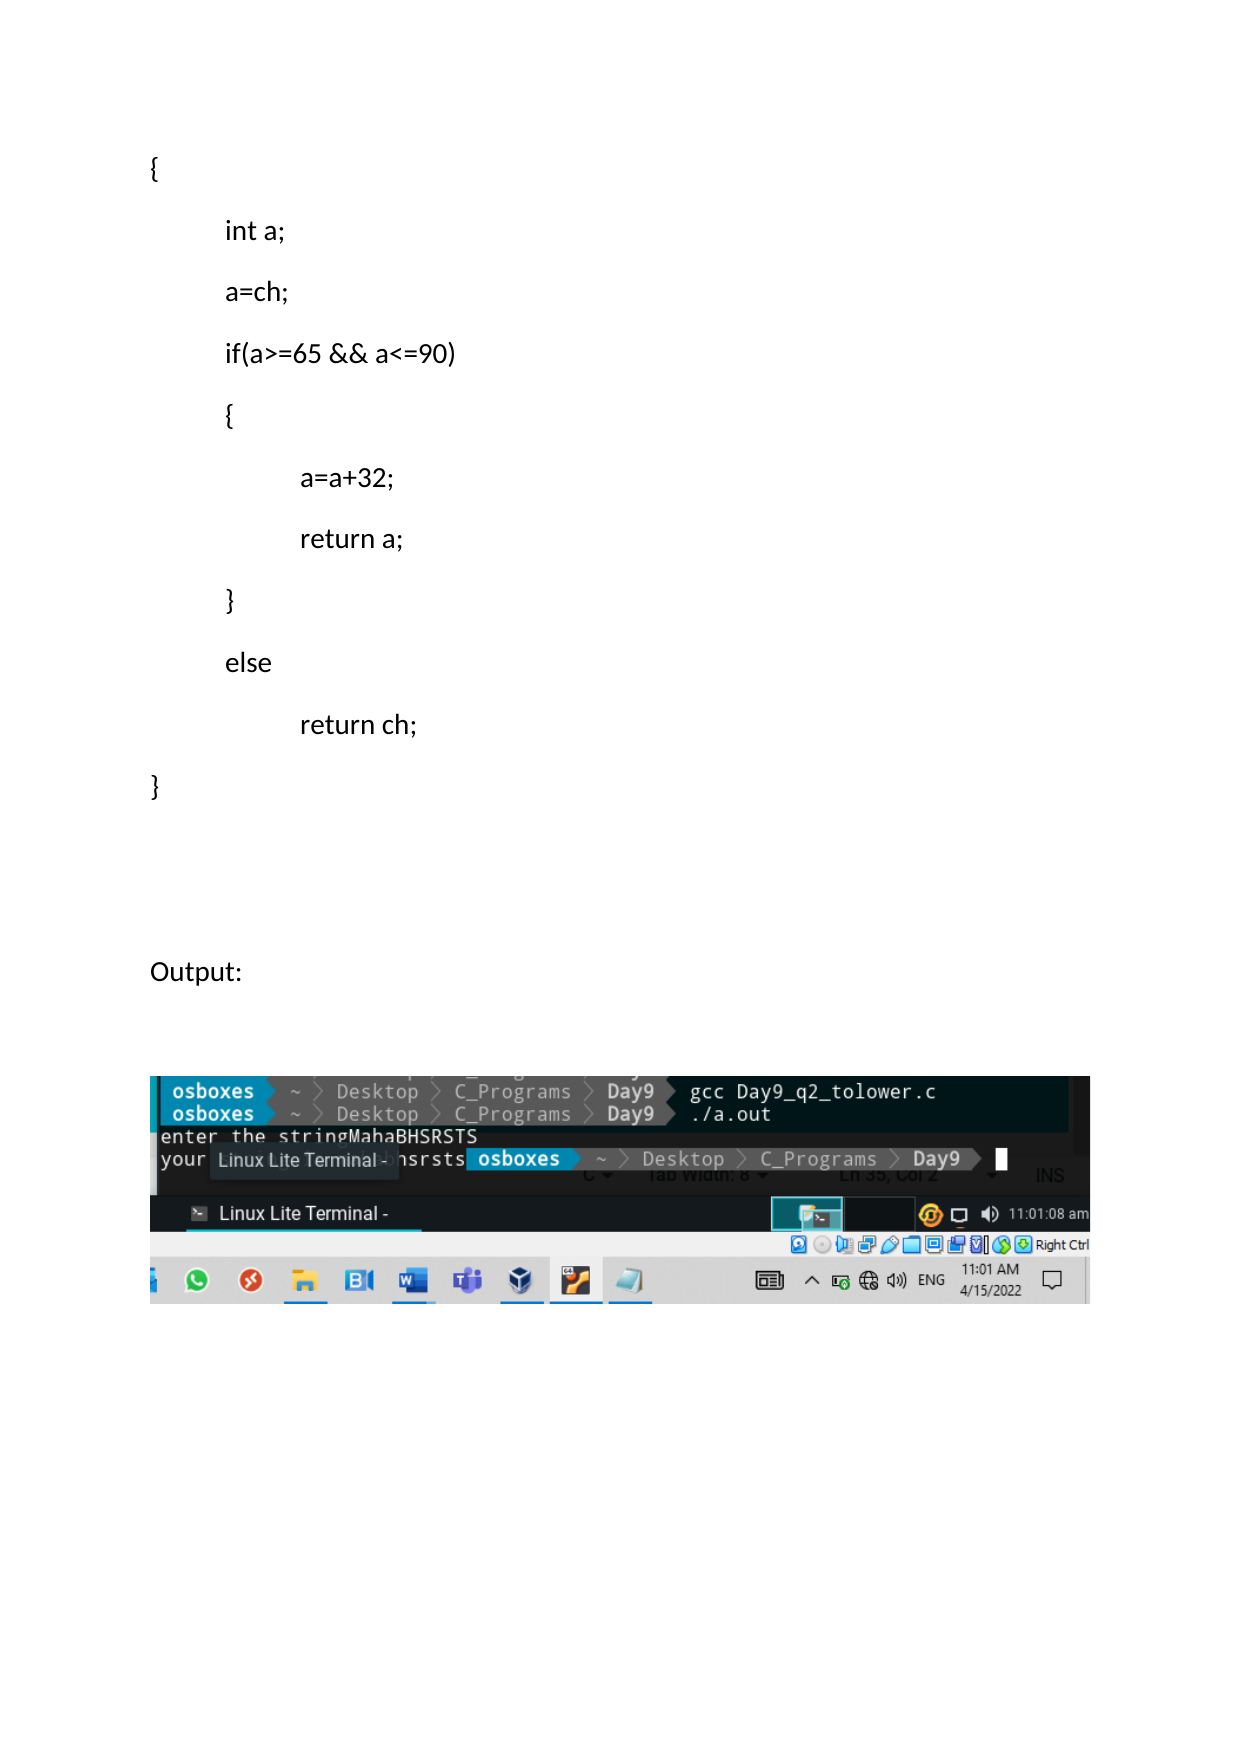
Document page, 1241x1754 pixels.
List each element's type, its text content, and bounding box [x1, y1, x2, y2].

picture [197, 1105, 206, 1120]
picture [209, 1110, 219, 1120]
picture [209, 1087, 219, 1098]
text return ch; [150, 706, 1090, 742]
picture [150, 1076, 1091, 1304]
picture [221, 1110, 229, 1120]
text if(a>=65 && a<=90) [150, 335, 1090, 371]
picture [197, 1082, 206, 1098]
text a=a+32; [150, 459, 1090, 494]
text } [150, 582, 1090, 618]
picture [186, 1110, 194, 1120]
picture [174, 1087, 183, 1098]
picture [221, 1087, 229, 1098]
picture [245, 1110, 253, 1120]
text int a; [150, 212, 1090, 247]
text { [150, 150, 1090, 186]
text return a; [150, 521, 1090, 556]
picture [233, 1087, 242, 1098]
picture [186, 1087, 194, 1098]
picture [174, 1110, 183, 1120]
text { [150, 397, 1090, 433]
text else [150, 644, 1090, 680]
text a=ch; [150, 273, 1090, 309]
picture [245, 1087, 253, 1098]
text } [150, 768, 1090, 803]
picture [233, 1110, 242, 1120]
text Output: [150, 953, 1090, 989]
